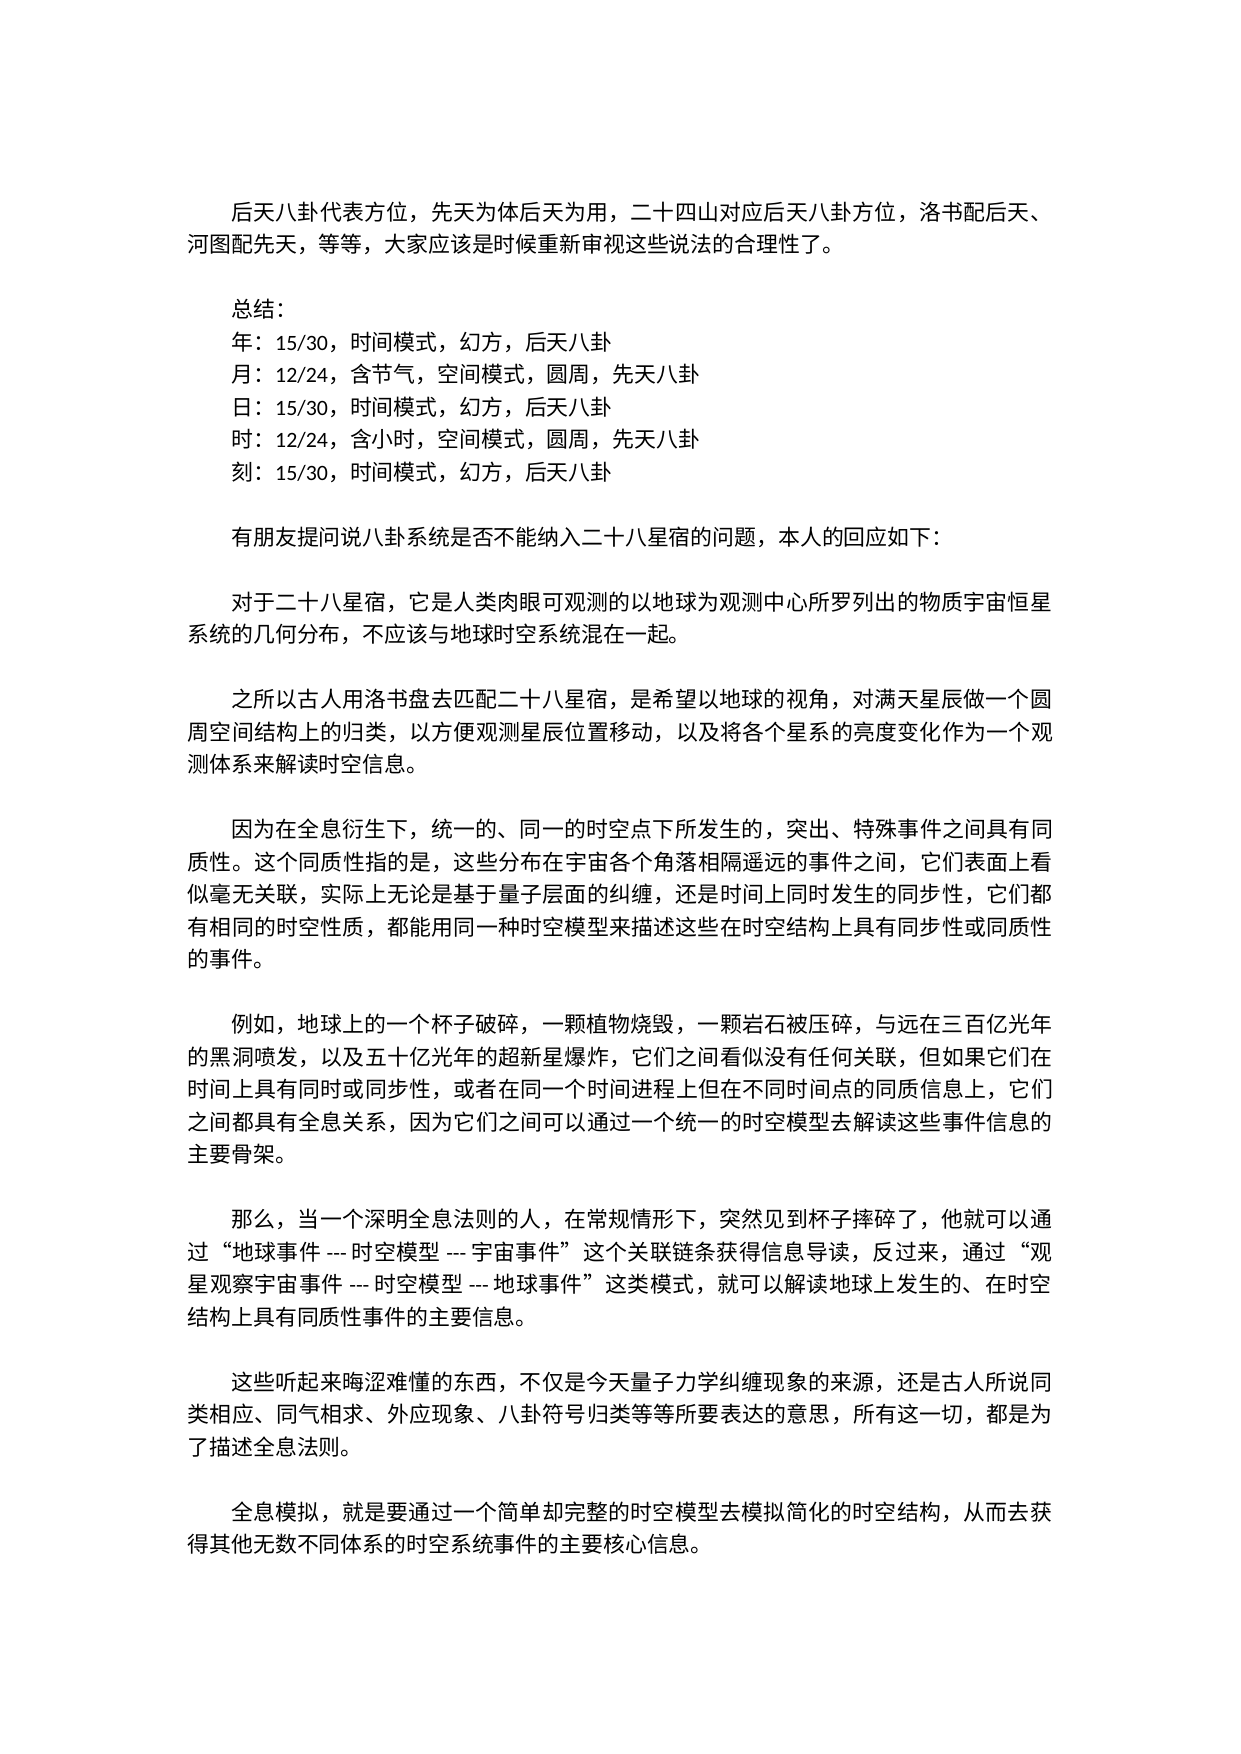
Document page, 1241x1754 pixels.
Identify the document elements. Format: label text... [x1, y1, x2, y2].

text 年：15/30，时间模式，幻方，后天八卦 [187, 324, 1053, 357]
text 之所以古人用洛书盘去匹配二十八星宿，是希望以地球的视角，对满天星辰做一个圆周空间结构上的归类，以方便观测星辰位置移动，以及将各个星系的亮度变化作为一个观测体系来解读时空信息。 [187, 682, 1053, 779]
text 月：12/24，含节气，空间模式，圆周，先天八卦 [187, 357, 1053, 389]
text 刻：15/30，时间模式，幻方，后天八卦 [187, 454, 1053, 487]
text 全息模拟，就是要通过一个简单却完整的时空模型去模拟简化的时空结构，从而去获得其他无数不同体系的时空系统事件的主要核心信息。 [187, 1494, 1053, 1559]
text 例如，地球上的一个杯子破碎，一颗植物烧毁，一颗岩石被压碎，与远在三百亿光年的黑洞喷发，以及五十亿光年的超新星爆炸，它们之间看似没有任何关联，但如果它们在时间上具有同时或同步性，或者在同一个时间进程上但在不同时间点的同质信息上，它们之间都具有全息关系，因为它们之间可以通过一个统一的时空模型去解读这些事件信息的主要骨架。 [187, 1007, 1053, 1169]
text 总结： [187, 292, 1053, 324]
text 后天八卦代表方位，先天为体后天为用，二十四山对应后天八卦方位，洛书配后天、河图配先天，等等，大家应该是时候重新审视这些说法的合理性了。 [187, 194, 1053, 259]
text 对于二十八星宿，它是人类肉眼可观测的以地球为观测中心所罗列出的物质宇宙恒星系统的几何分布，不应该与地球时空系统混在一起。 [187, 584, 1053, 649]
text 这些听起来晦涩难懂的东西，不仅是今天量子力学纠缠现象的来源，还是古人所说同类相应、同气相求、外应现象、八卦符号归类等等所要表达的意思，所有这一切，都是为了描述全息法则。 [187, 1364, 1053, 1462]
text 时：12/24，含小时，空间模式，圆周，先天八卦 [187, 422, 1053, 454]
text 因为在全息衍生下，统一的、同一的时空点下所发生的，突出、特殊事件之间具有同质性。这个同质性指的是，这些分布在宇宙各个角落相隔遥远的事件之间，它们表面上看似毫无关联，实际上无论是基于量子层面的纠缠，还是时间上同时发生的同步性，它们都有相同的时空性质，都能用同一种时空模型来描述这些在时空结构上具有同步性或同质性的事件。 [187, 812, 1053, 974]
text 有朋友提问说八卦系统是否不能纳入二十八星宿的问题，本人的回应如下： [187, 519, 1053, 552]
text 日：15/30，时间模式，幻方，后天八卦 [187, 389, 1053, 422]
text 那么，当一个深明全息法则的人，在常规情形下，突然见到杯子摔碎了，他就可以通过“地球事件 --- 时空模型 --- 宇宙事件”这个关联链条获得信息导读，反过来，通过“观星观察宇宙事件 --- 时空模型 --- 地球事件”这类模式，就可以解读地球上发生的、在时空结构上具有同质性事件的主要信息。 [187, 1202, 1053, 1332]
